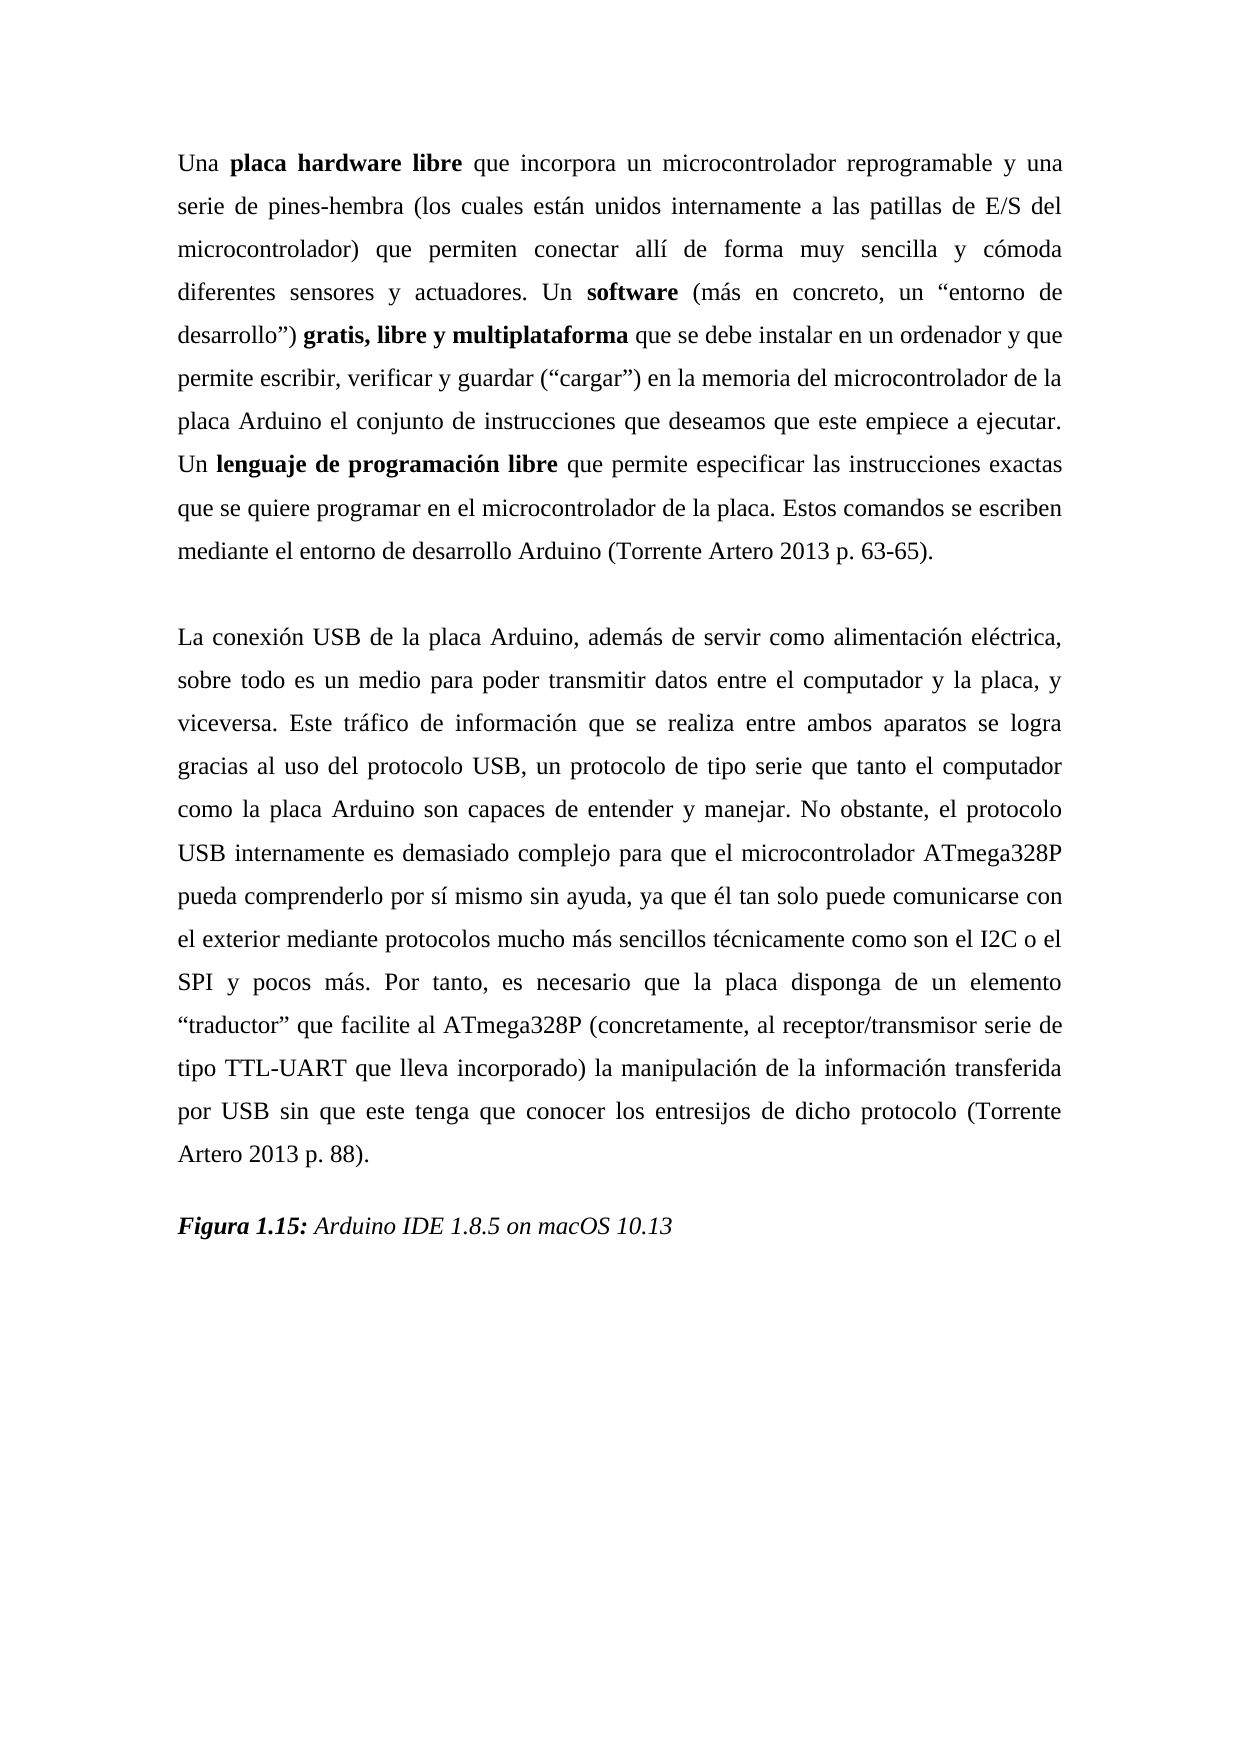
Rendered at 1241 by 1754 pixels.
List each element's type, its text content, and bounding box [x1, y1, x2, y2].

text Figura 1.15: Arduino IDE 1.8.5 on macOS 10.13 [177, 1211, 1063, 1240]
text Una placa hardware libre que incorpora un microcontrolador reprogramable y una serie de pines-hembra (los cuales están unidos internamente a las patillas de E/S del microcontrolador) que permiten conectar allí de forma muy sencilla y cómoda diferentes sensores y actuadores. Un software (más en concreto, un “entorno de desarrollo”) gratis, libre y multiplataforma que se debe instalar en un ordenador y que permite escribir, verificar y guardar (“cargar”) en la memoria del microcontrolador de la placa Arduino el conjunto de instrucciones que deseamos que este empiece a ejecutar. Un lenguaje de programación libre que permite especificar las instrucciones exactas que se quiere programar en el microcontrolador de la placa. Estos comandos se escriben mediante el entorno de desarrollo Arduino (Torrente Artero 2013 p. 63-65). [177, 148, 1063, 564]
text La conexión USB de la placa Arduino, además de servir como alimentación eléctrica, sobre todo es un medio para poder transmitir datos entre el computador y la placa, y viceversa. Este tráfico de información que se realiza entre ambos aparatos se logra gracias al uso del protocolo USB, un protocolo de tipo serie que tanto el computador como la placa Arduino son capaces de entender y manejar. No obstante, el protocolo USB internamente es demasiado complejo para que el microcontrolador ATmega328P pueda comprenderlo por sí mismo sin ayuda, ya que él tan solo puede comunicarse con el exterior mediante protocolos mucho más sencillos técnicamente como son el I2C o el SPI y pocos más. Por tanto, es necesario que la placa disponga de un elemento “traductor” que facilite al ATmega328P (concretamente, al receptor/transmisor serie de tipo TTL-UART que lleva incorporado) la manipulación de la información transferida por USB sin que este tenga que conocer los entresijos de dicho protocolo (Torrente Artero 2013 p. 88). [177, 622, 1063, 1168]
